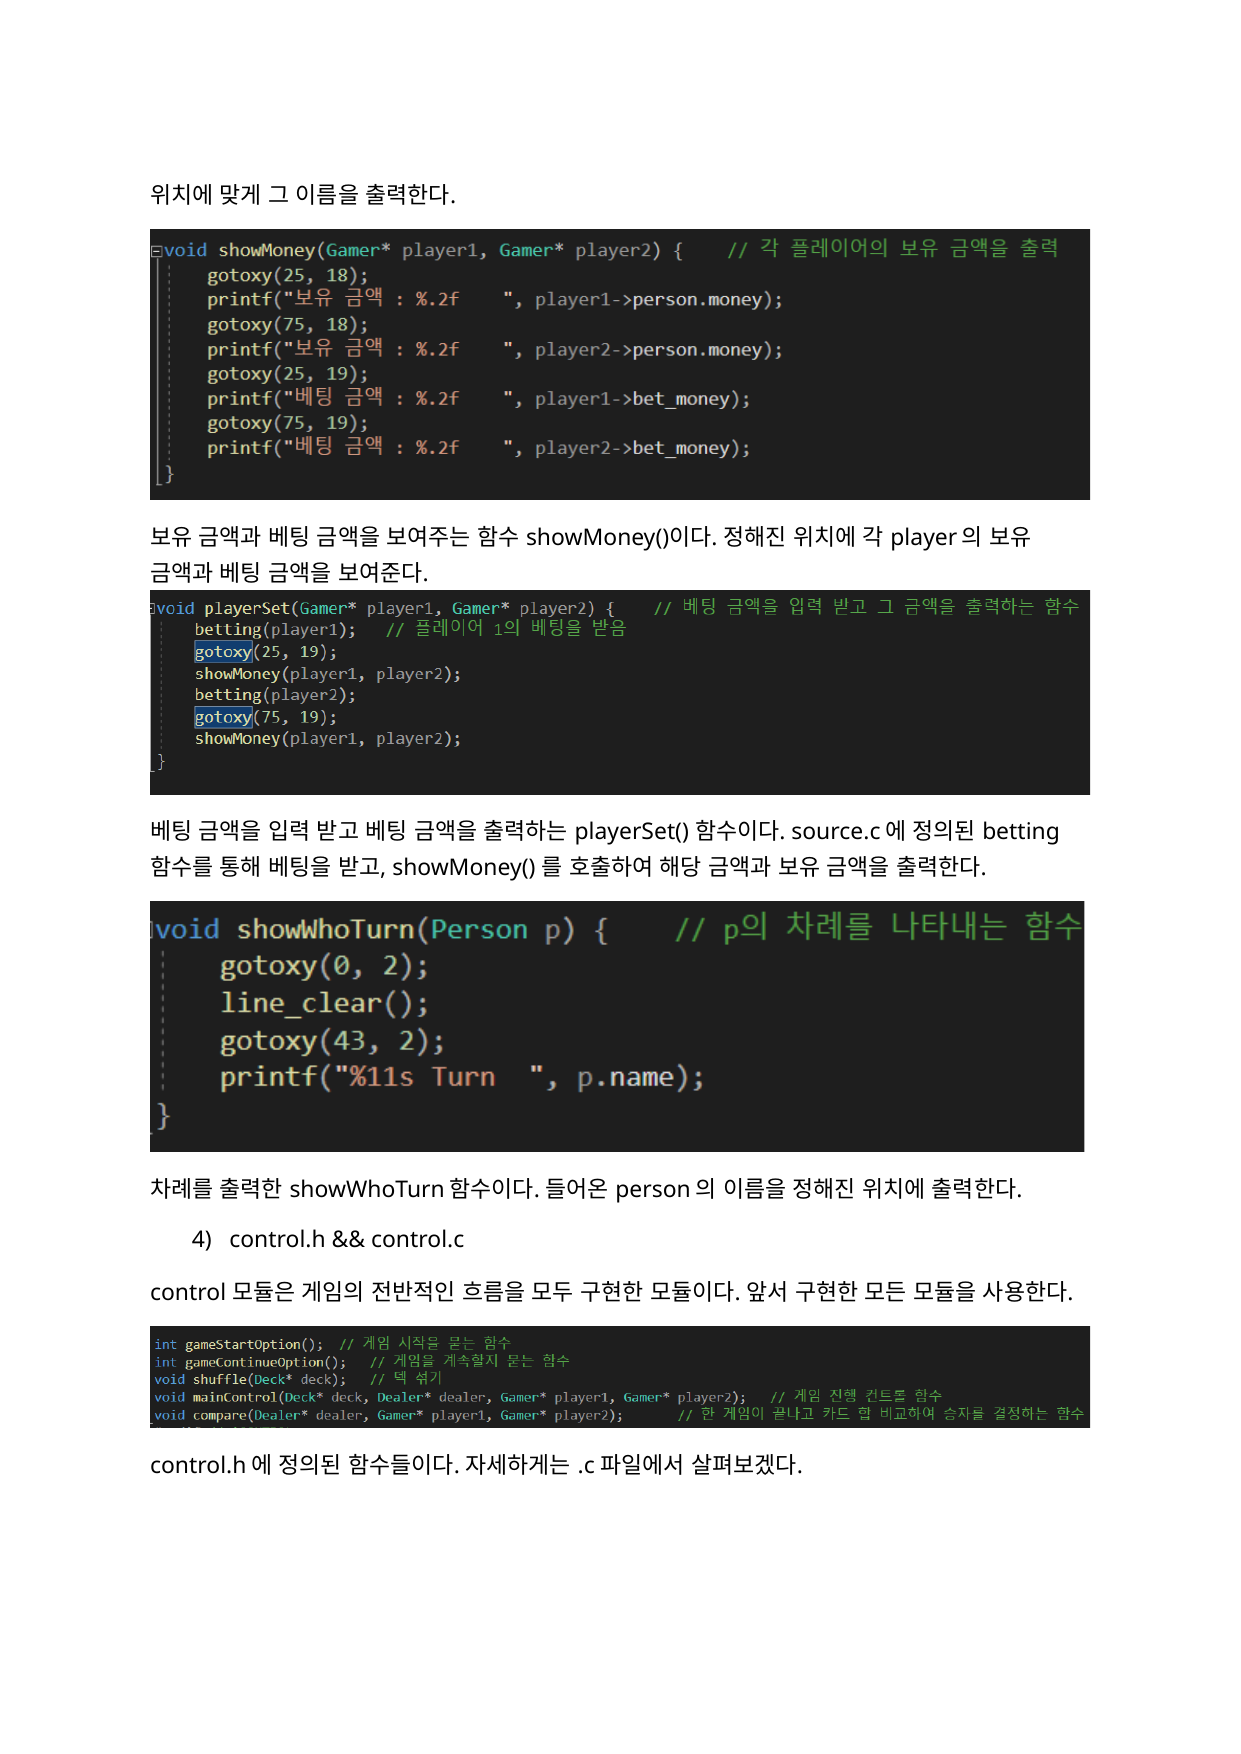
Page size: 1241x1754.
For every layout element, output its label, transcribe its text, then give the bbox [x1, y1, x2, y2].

picture [150, 1326, 1091, 1428]
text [150, 177, 1090, 211]
text 차례를 출력한 showWhoTurn함수이다. 들어온 person의 이름을 정해진 위치에 출력한다. [150, 1171, 1090, 1204]
list control.h && control.c [192, 1223, 1090, 1254]
picture [150, 901, 1085, 1152]
text 베팅 금액을 입력 받고 베팅 금액을 출력하는 playerSet() 함수이다. source.c에 정의된 betting 함수를 통해 베팅을 받고, showMoney() 를 호출하여 해당 금액과 보유 금액을 출력한다. [150, 813, 1090, 882]
text 보유 금액과 베팅 금액을 보여주는 함수 showMoney()이다. 정해진 위치에 각 player의 보유 금액과 베팅 금액을 보여준다. [150, 519, 1090, 590]
text control.h에 정의된 함수들이다. 자세하게는 .c 파일에서 살펴보겠다. [150, 1447, 1090, 1480]
picture [150, 229, 1091, 500]
picture [150, 590, 1091, 795]
text control 모듈은 게임의 전반적인 흐름을 모두 구현한 모듈이다. 앞서 구현한 모든 모듈을 사용한다. [150, 1274, 1090, 1307]
